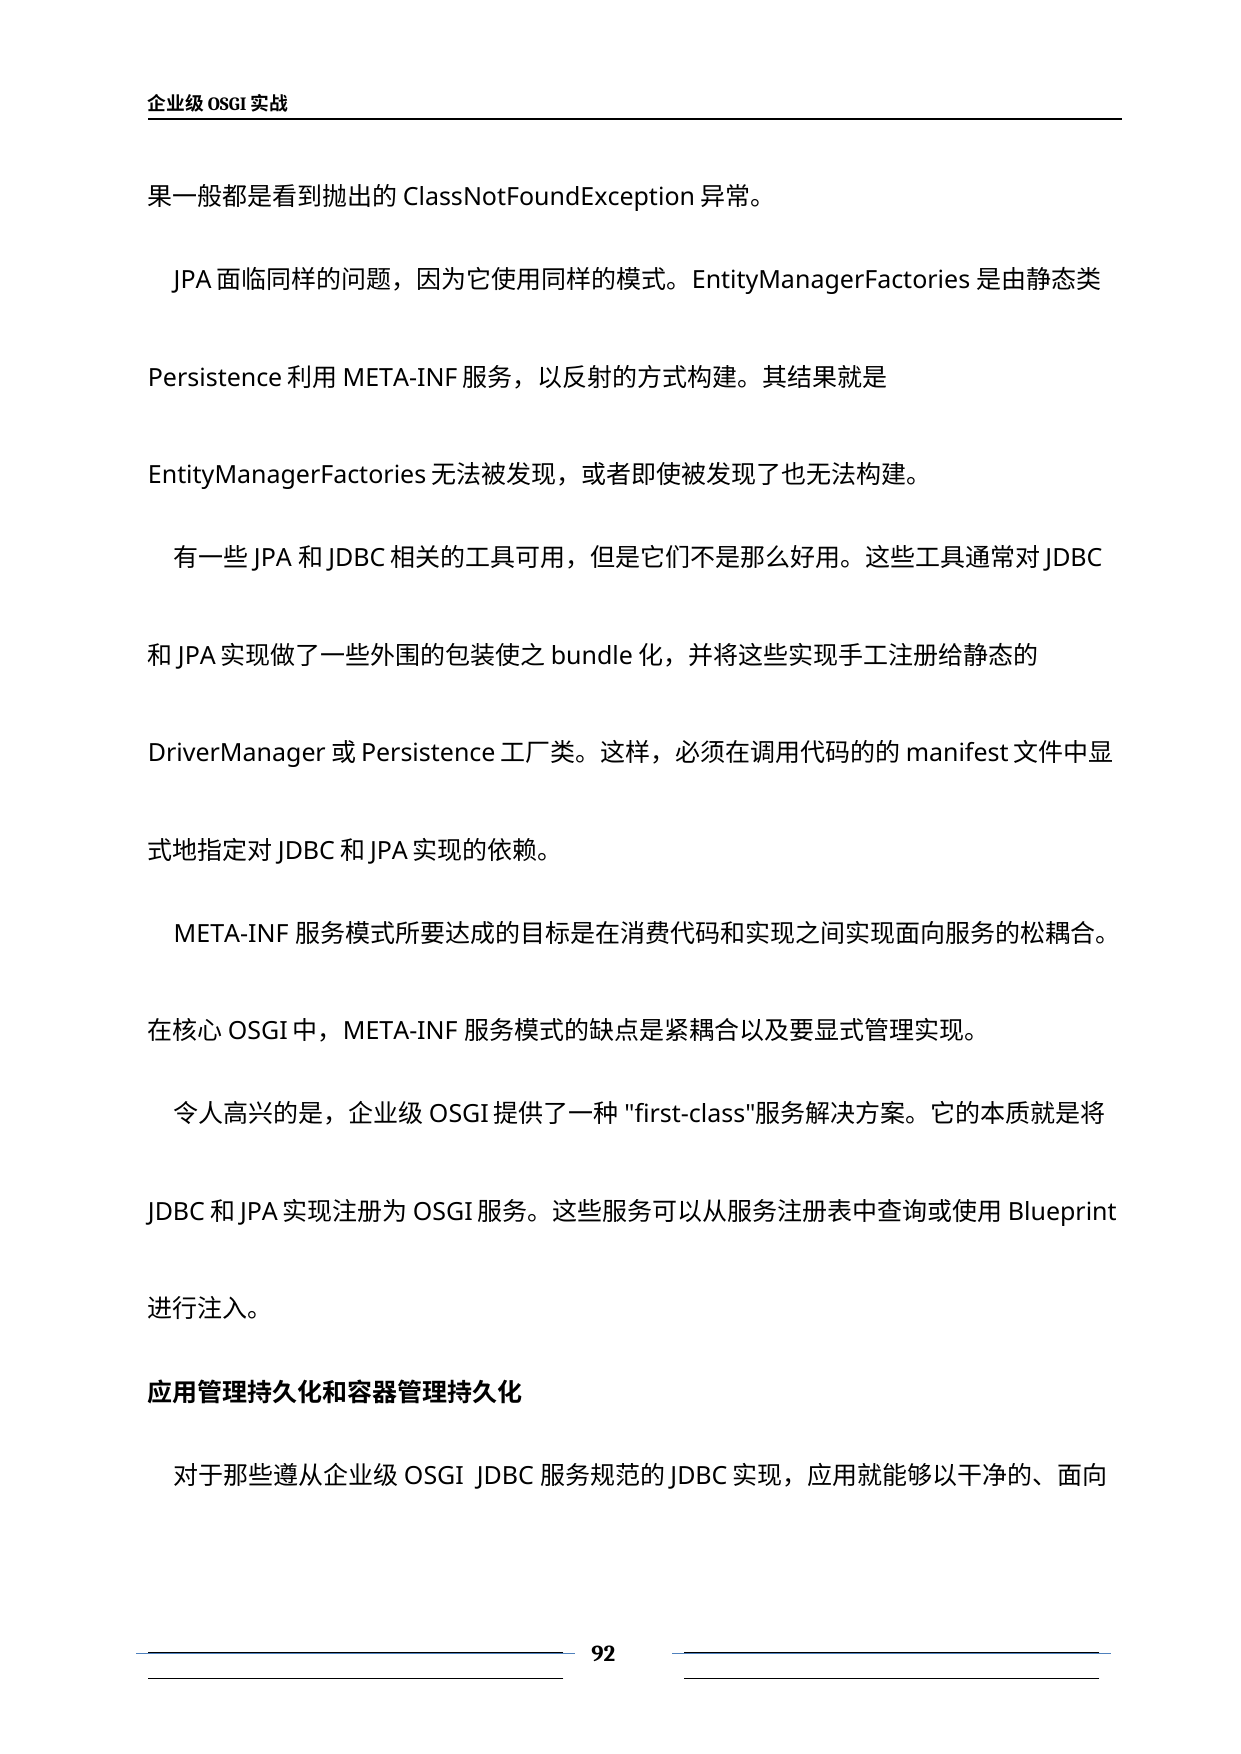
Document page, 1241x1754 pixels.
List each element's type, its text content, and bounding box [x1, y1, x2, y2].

text 令人高兴的是，企业级OSGI提供了一种 "first-class"服务解决方案。它的本质就是将JDBC和JPA实现注册为OSGI服务。这些服务可以从服务注册表中查询或使用Blueprint进行注入。 [148, 1079, 1122, 1339]
text META-INF 服务模式所要达成的目标是在消费代码和实现之间实现面向服务的松耦合。在核心OSGI中，META-INF 服务模式的缺点是紧耦合以及要显式管理实现。 [148, 899, 1122, 1061]
text 应用管理持久化和容器管理持久化 [148, 1358, 1122, 1423]
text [148, 162, 1122, 227]
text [148, 1441, 1122, 1506]
text JPA面临同样的问题，因为它使用同样的模式。EntityManagerFactories 是由静态类Persistence利用META-INF服务，以反射的方式构建。其结果就是EntityManagerFactories无法被发现，或者即使被发现了也无法构建。 [148, 245, 1122, 505]
text 有一些JPA 和JDBC相关的工具可用，但是它们不是那么好用。这些工具通常对JDBC和JPA实现做了一些外围的包装使之bundle化，并将这些实现手工注册给静态的DriverManager或Persistence工厂类。这样，必须在调用代码的的manifest文件中显式地指定对JDBC和JPA实现的依赖。 [148, 523, 1122, 881]
